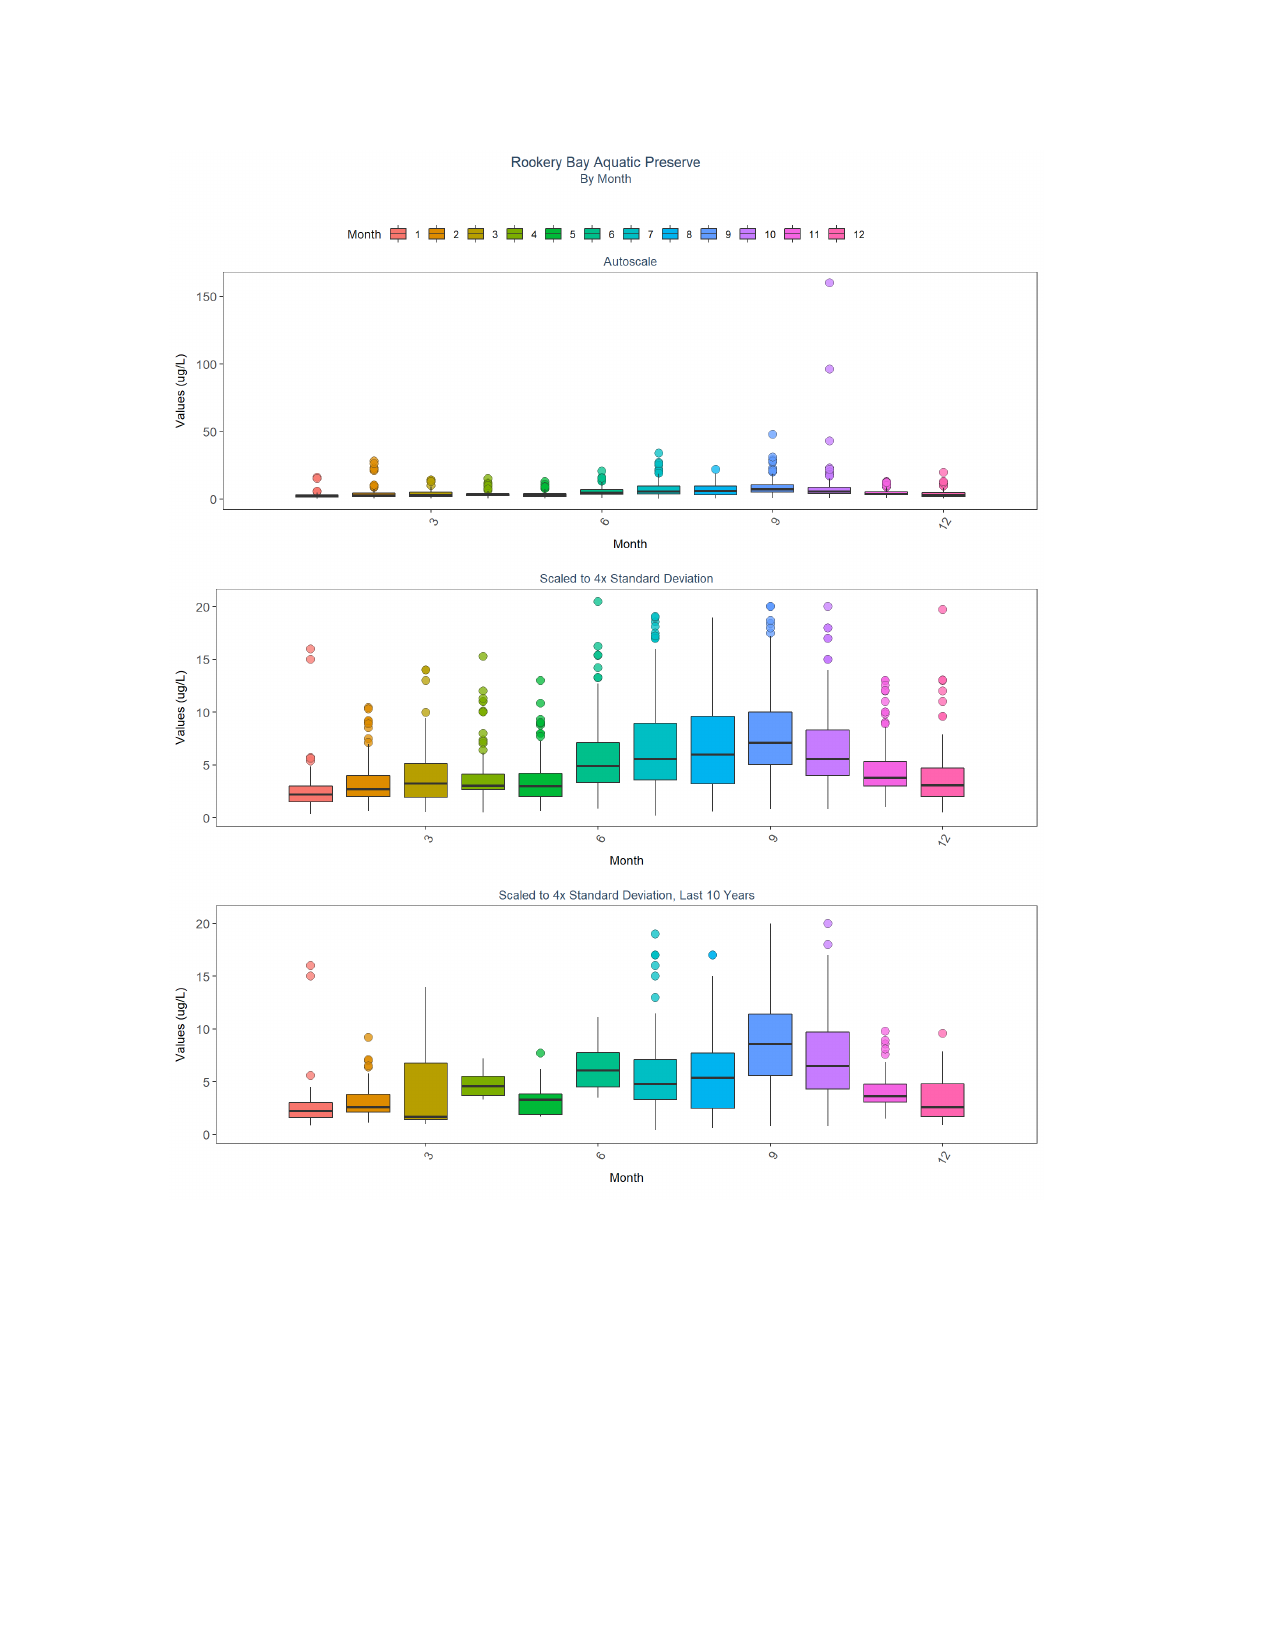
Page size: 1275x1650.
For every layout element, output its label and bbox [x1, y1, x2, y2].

picture [168, 150, 1044, 1200]
